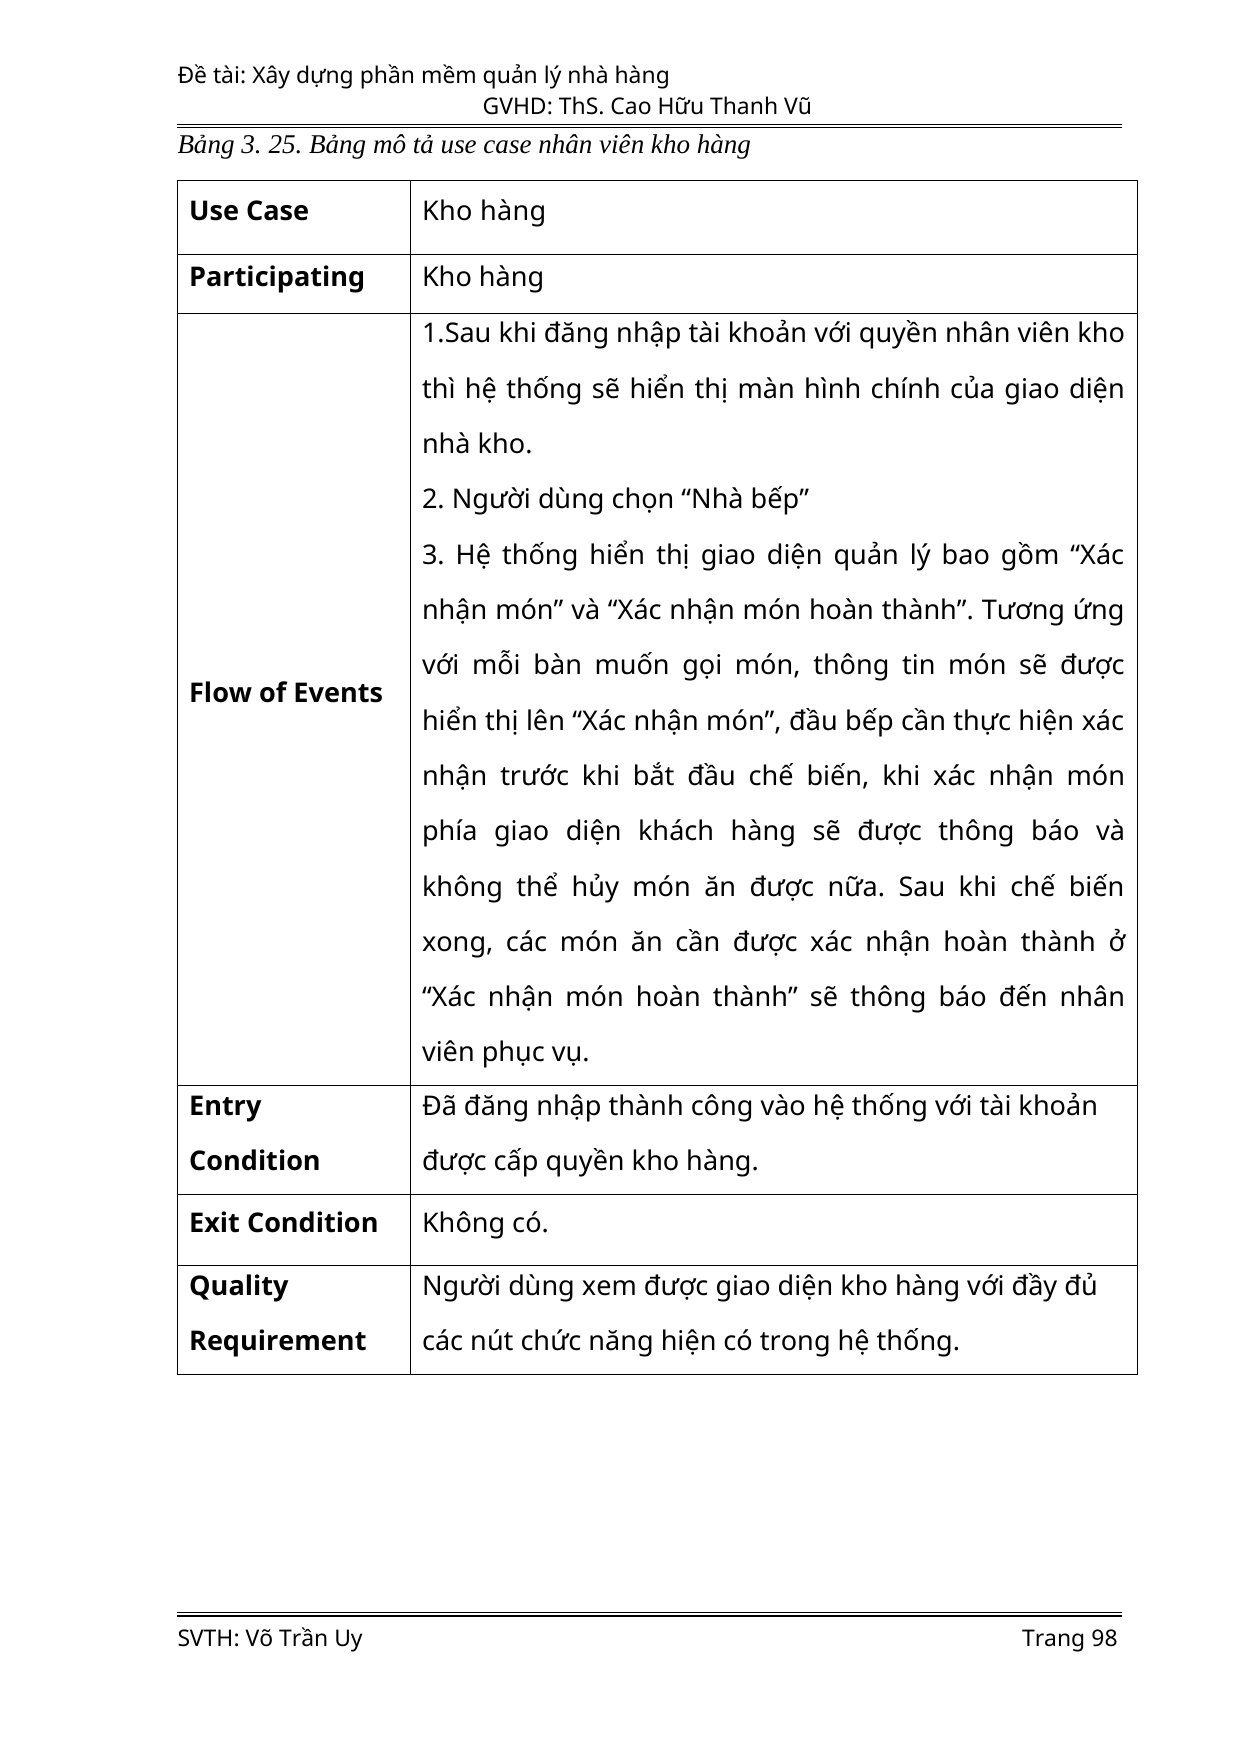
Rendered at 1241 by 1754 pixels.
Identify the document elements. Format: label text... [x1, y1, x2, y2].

table_cell Flow of Events [178, 314, 410, 1085]
table_header Use Case [178, 181, 410, 254]
table_cell Người dùng xem được giao diện kho hàng với đầy đủ các nút chức năng hiện có trong hệ thống. [411, 1266, 1137, 1374]
table_cell Không có. [411, 1195, 1137, 1265]
text Bảng 3. 25. Bảng mô tả use case nhân viên kho hàng [177, 128, 1122, 159]
table_header Kho hàng [411, 181, 1137, 254]
table_cell Đã đăng nhập thành công vào hệ thống với tài khoản được cấp quyền kho hàng. [411, 1086, 1137, 1194]
table_cell 1.Sau khi đăng nhập tài khoản với quyền nhân viên kho thì hệ thống sẽ hiển thị màn hình chính của giao diện nhà kho. 2. Người dùng chọn “Nhà bếp” 3. Hệ thống hiển thị giao diện quản lý bao gồm “Xác nhận món” và “Xác nhận món hoàn thành”. Tương ứng với mỗi bàn muốn gọi món, thông tin món sẽ được hiển thị lên “Xác nhận món”, đầu bếp cần thực hiện xác nhận trước khi bắt đầu chế biến, khi xác nhận món phía giao diện khách hàng sẽ được thông báo và không thể hủy món ăn được nữa. Sau khi chế biến xong, các món ăn cần được xác nhận hoàn thành ở “Xác nhận món hoàn thành” sẽ thông báo đến nhân viên phục vụ. [411, 314, 1137, 1085]
table_cell Participating [178, 255, 410, 313]
table_cell Entry Condition [178, 1086, 410, 1194]
table_cell Kho hàng [411, 255, 1137, 313]
table_cell Quality Requirement [178, 1266, 410, 1374]
table_cell Exit Condition [178, 1195, 410, 1265]
